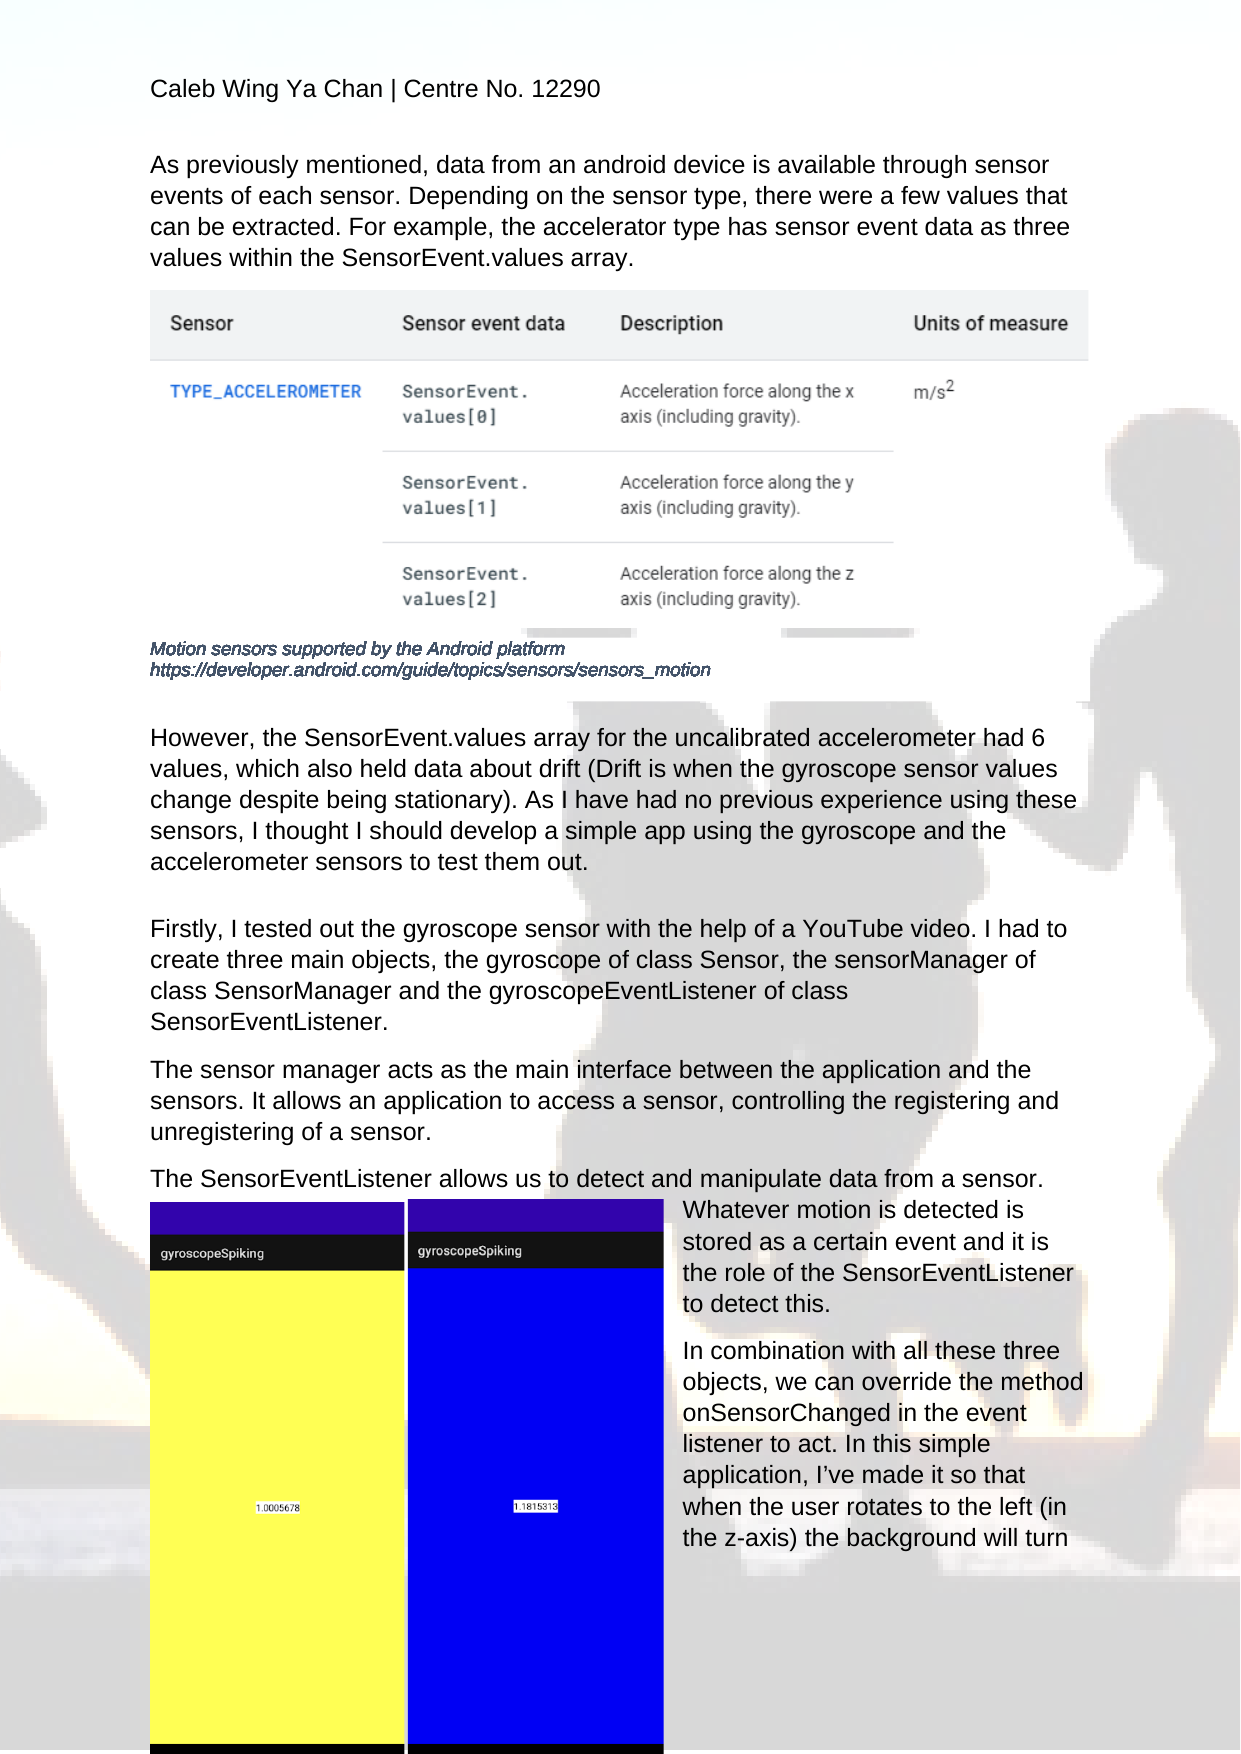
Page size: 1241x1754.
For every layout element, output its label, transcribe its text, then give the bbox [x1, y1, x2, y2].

text As previously mentioned, data from an android device is available through sensor events of each sensor. Depending on the sensor type, there were a few values that can be extracted. For example, the accelerator type has sensor event data as three values within the SensorEvent.values array. [150, 150, 1090, 272]
picture [407, 1199, 664, 1754]
picture [150, 1202, 405, 1754]
picture [150, 290, 1091, 628]
text Firstly, I tested out the gyroscope sensor with the help of a YouTube video. I had to create three main objects, the gyroscope of class Sensor, the sensorManager of class SensorManager and the gyroscopeEventListener of class SensorEventListener. [150, 914, 1090, 1036]
text However, the SensorEvent.values array for the uncalibrated accelerometer had 6 values, which also held data about drift (Drift is when the gyroscope sensor values change despite being stationary). As I have had no previous experience using these sensors, I thought I should develop a simple app using the gyroscope and the accelerometer sensors to test them out. [150, 702, 1090, 876]
text The sensor manager acts as the main interface between the application and the sensors. It allows an application to access a sensor, controlling the registering and unregistering of a sensor. [150, 1054, 1090, 1145]
text The SensorEventListener allows us to detect and manipulate data from a sensor. Whatever motion is detected is stored as a certain event and it is the role of the SensorEventListener to detect this. [150, 1164, 1090, 1317]
